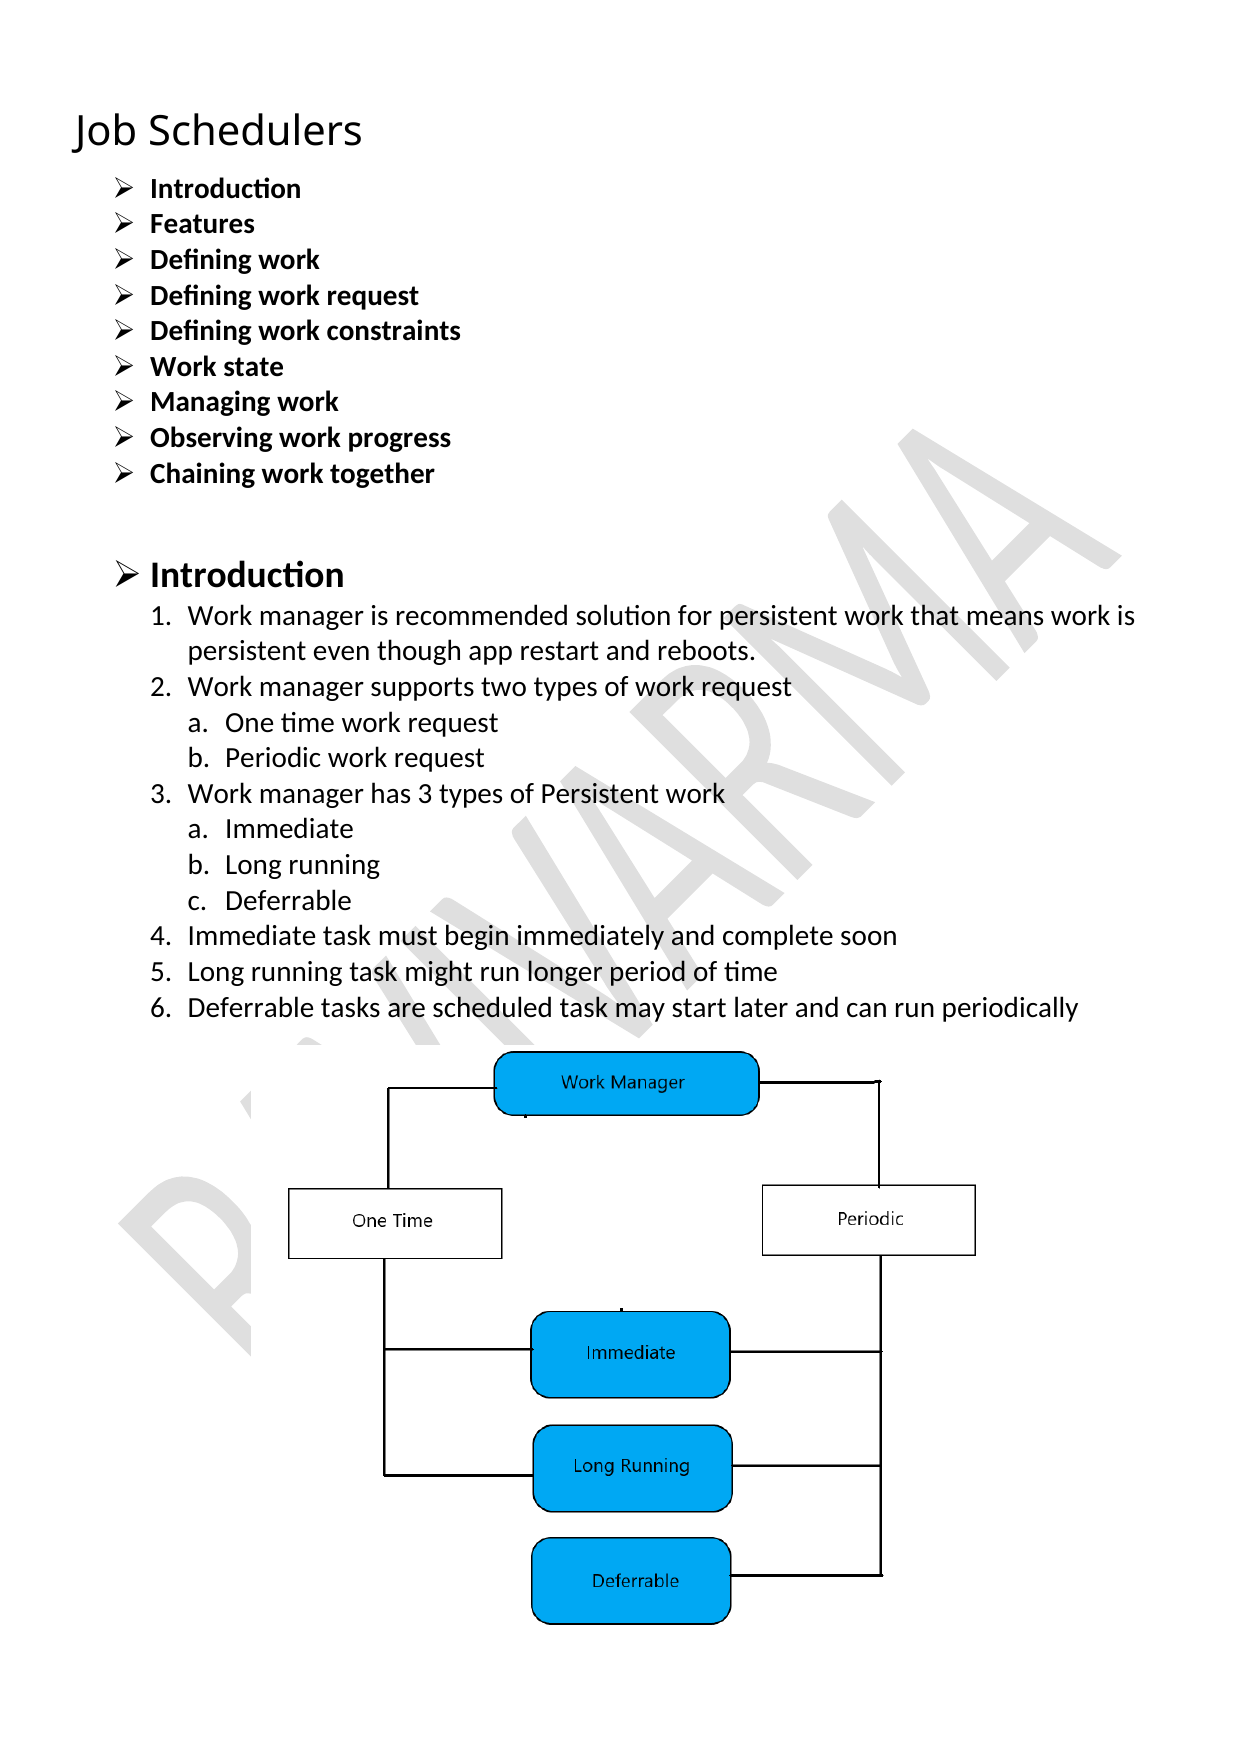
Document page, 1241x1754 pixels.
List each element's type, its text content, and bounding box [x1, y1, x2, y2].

list Managing work [112, 383, 1165, 419]
list One time work request [187, 704, 1165, 739]
list Deferrable [187, 882, 1165, 917]
list Periodic work request [187, 739, 1165, 775]
list Introduction [112, 551, 1165, 597]
list Introduction [112, 170, 1165, 205]
list Immediate task must begin immediately and complete soon [150, 917, 1165, 953]
list Work manager supports two types of work request [150, 668, 1165, 704]
list Deferrable tasks are scheduled task may start later and can run periodically [150, 989, 1165, 1024]
list Work manager has 3 types of Persistent work [150, 775, 1165, 811]
list Work manager is recommended solution for persistent work that means work is persistent even though app restart and reboots. [150, 597, 1165, 668]
list Long running task might run longer period of time [150, 953, 1165, 989]
list Work state [112, 348, 1165, 383]
list Features [112, 205, 1165, 241]
list Chaining work together [112, 455, 1165, 490]
list Defining work constraints [112, 312, 1165, 348]
list Observing work progress [112, 419, 1165, 455]
text Job Schedulers [75, 101, 1165, 157]
list Long running [187, 846, 1165, 882]
list Immediate [187, 811, 1165, 846]
list Defining work request [112, 277, 1165, 312]
list Defining work [112, 241, 1165, 277]
picture [251, 1045, 1044, 1640]
